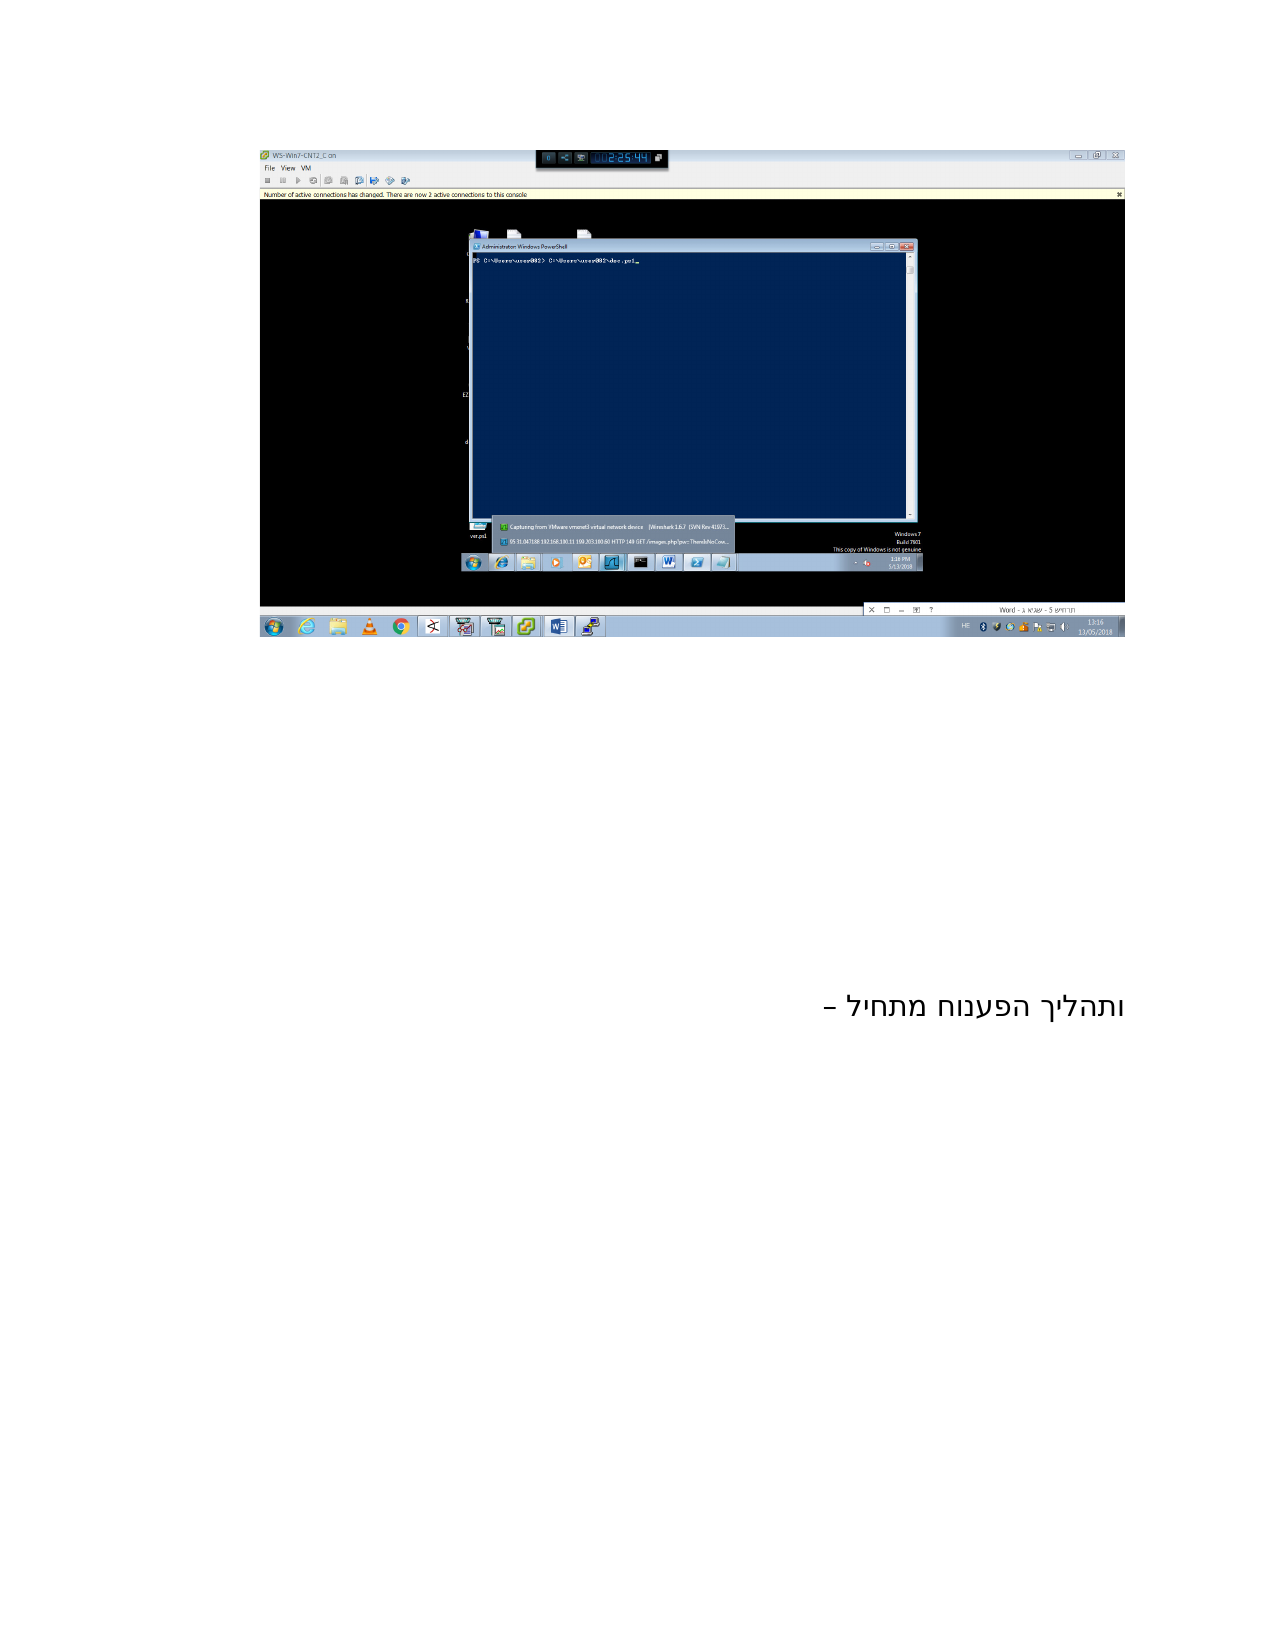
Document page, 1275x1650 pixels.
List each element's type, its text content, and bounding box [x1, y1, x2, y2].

text ותהליך הפענוח מתחיל – [150, 989, 1125, 1023]
picture [259, 150, 1125, 637]
